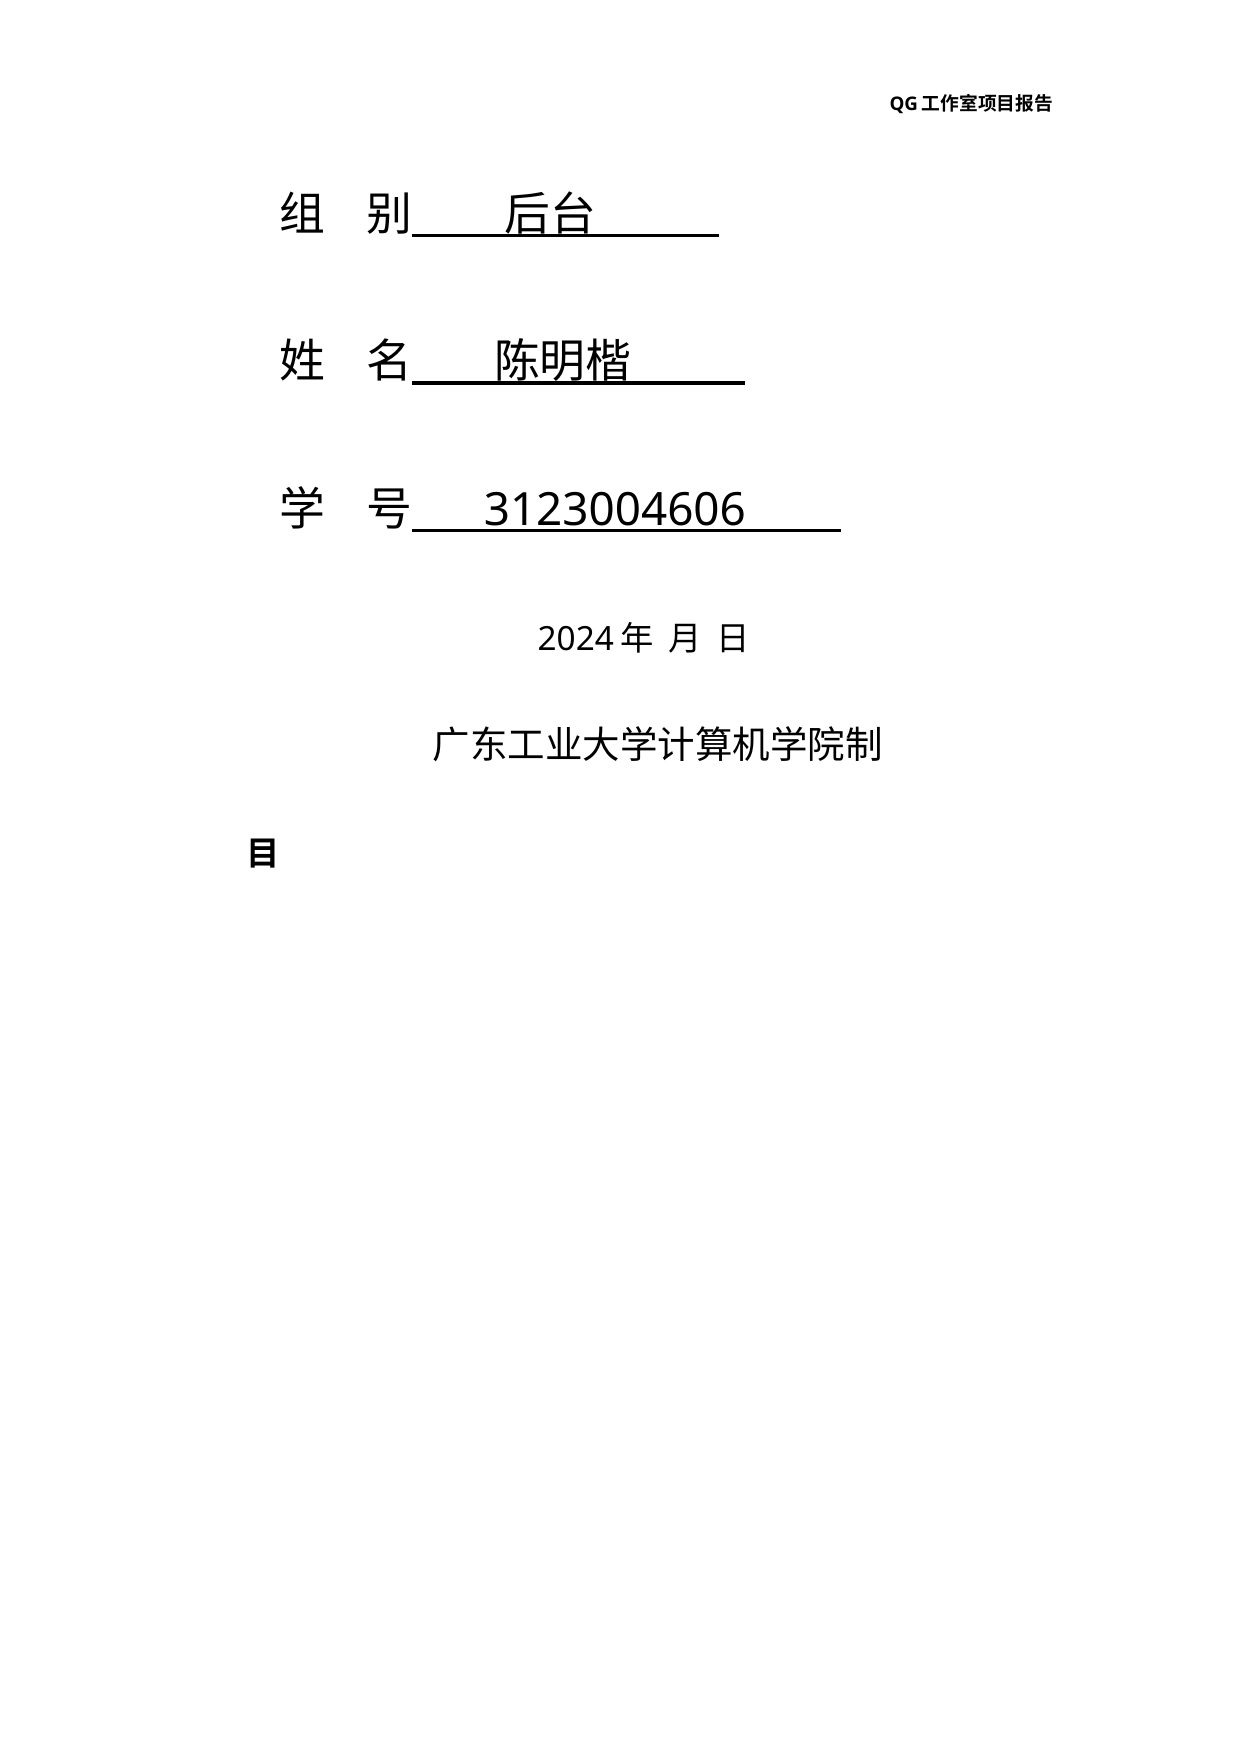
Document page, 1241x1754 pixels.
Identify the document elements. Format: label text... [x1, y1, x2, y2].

text 姓 名 陈明楷 [187, 309, 1053, 407]
text 2024年 月 日 [494, 604, 1053, 669]
text 广东工业大学计算机学院制 [187, 710, 1053, 775]
text 组 别 后台 [187, 162, 1053, 259]
text 学 号 3123004606 [187, 457, 1053, 554]
